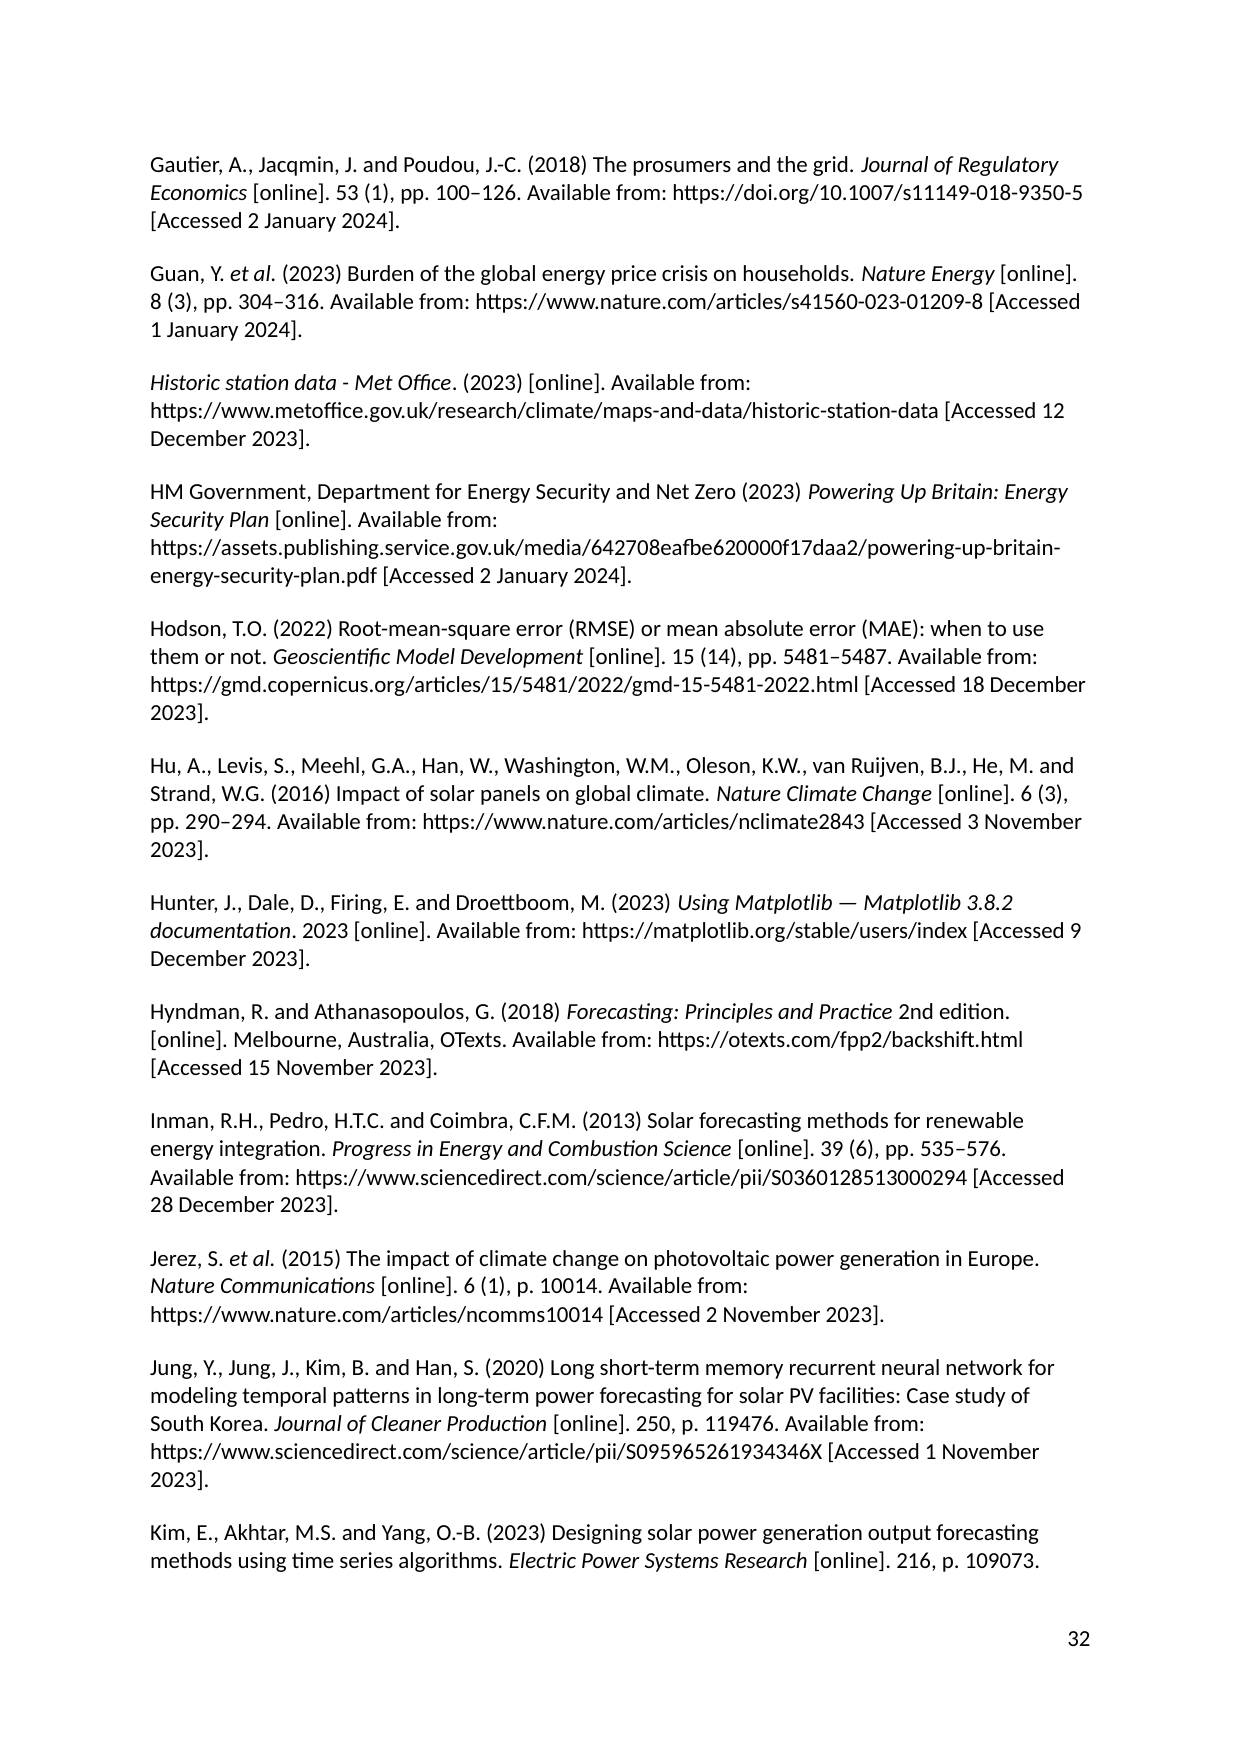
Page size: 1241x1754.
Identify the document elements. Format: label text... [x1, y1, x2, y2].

text HM Government, Department for Energy Security and Net Zero (2023) Powering Up Britain: Energy Security Plan [online]. Available from: https://assets.publishing.service.gov.uk/media/642708eafbe620000f17daa2/powering-up-britain-energy-security-plan.pdf [Accessed 2 January 2024]. [150, 477, 1090, 589]
text Hunter, J., Dale, D., Firing, E. and Droettboom, M. (2023) Using Matplotlib — Matplotlib 3.8.2 documentation. 2023 [online]. Available from: https://matplotlib.org/stable/users/index [Accessed 9 December 2023]. [150, 888, 1090, 972]
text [150, 1518, 1090, 1574]
text Historic station data - Met Office. (2023) [online]. Available from: https://www.metoffice.gov.uk/research/climate/maps-and-data/historic-station-data [Accessed 12 December 2023]. [150, 368, 1090, 452]
text Hu, A., Levis, S., Meehl, G.A., Han, W., Washington, W.M., Oleson, K.W., van Ruijven, B.J., He, M. and Strand, W.G. (2016) Impact of solar panels on global climate. Nature Climate Change [online]. 6 (3), pp. 290–294. Available from: https://www.nature.com/articles/nclimate2843 [Accessed 3 November 2023]. [150, 751, 1090, 863]
text Inman, R.H., Pedro, H.T.C. and Coimbra, C.F.M. (2013) Solar forecasting methods for renewable energy integration. Progress in Energy and Combustion Science [online]. 39 (6), pp. 535–576. Available from: https://www.sciencedirect.com/science/article/pii/S0360128513000294 [Accessed 28 December 2023]. [150, 1107, 1090, 1219]
text Hodson, T.O. (2022) Root-mean-square error (RMSE) or mean absolute error (MAE): when to use them or not. Geoscientific Model Development [online]. 15 (14), pp. 5481–5487. Available from: https://gmd.copernicus.org/articles/15/5481/2022/gmd-15-5481-2022.html [Accessed 18 December 2023]. [150, 614, 1090, 726]
text Hyndman, R. and Athanasopoulos, G. (2018) Forecasting: Principles and Practice 2nd edition. [online]. Melbourne, Australia, OTexts. Available from: https://otexts.com/fpp2/backshift.html [Accessed 15 November 2023]. [150, 997, 1090, 1082]
text Jung, Y., Jung, J., Kim, B. and Han, S. (2020) Long short-term memory recurrent neural network for modeling temporal patterns in long-term power forecasting for solar PV facilities: Case study of South Korea. Journal of Cleaner Production [online]. 250, p. 119476. Available from: https://www.sciencedirect.com/science/article/pii/S095965261934346X [Accessed 1 November 2023]. [150, 1353, 1090, 1493]
text Jerez, S. et al. (2015) The impact of climate change on photovoltaic power generation in Europe. Nature Communications [online]. 6 (1), p. 10014. Available from: https://www.nature.com/articles/ncomms10014 [Accessed 2 November 2023]. [150, 1244, 1090, 1328]
text Gautier, A., Jacqmin, J. and Poudou, J.-C. (2018) The prosumers and the grid. Journal of Regulatory Economics [online]. 53 (1), pp. 100–126. Available from: https://doi.org/10.1007/s11149-018-9350-5 [Accessed 2 January 2024]. [150, 150, 1090, 234]
text Guan, Y. et al. (2023) Burden of the global energy price crisis on households. Nature Energy [online]. 8 (3), pp. 304–316. Available from: https://www.nature.com/articles/s41560-023-01209-8 [Accessed 1 January 2024]. [150, 259, 1090, 343]
